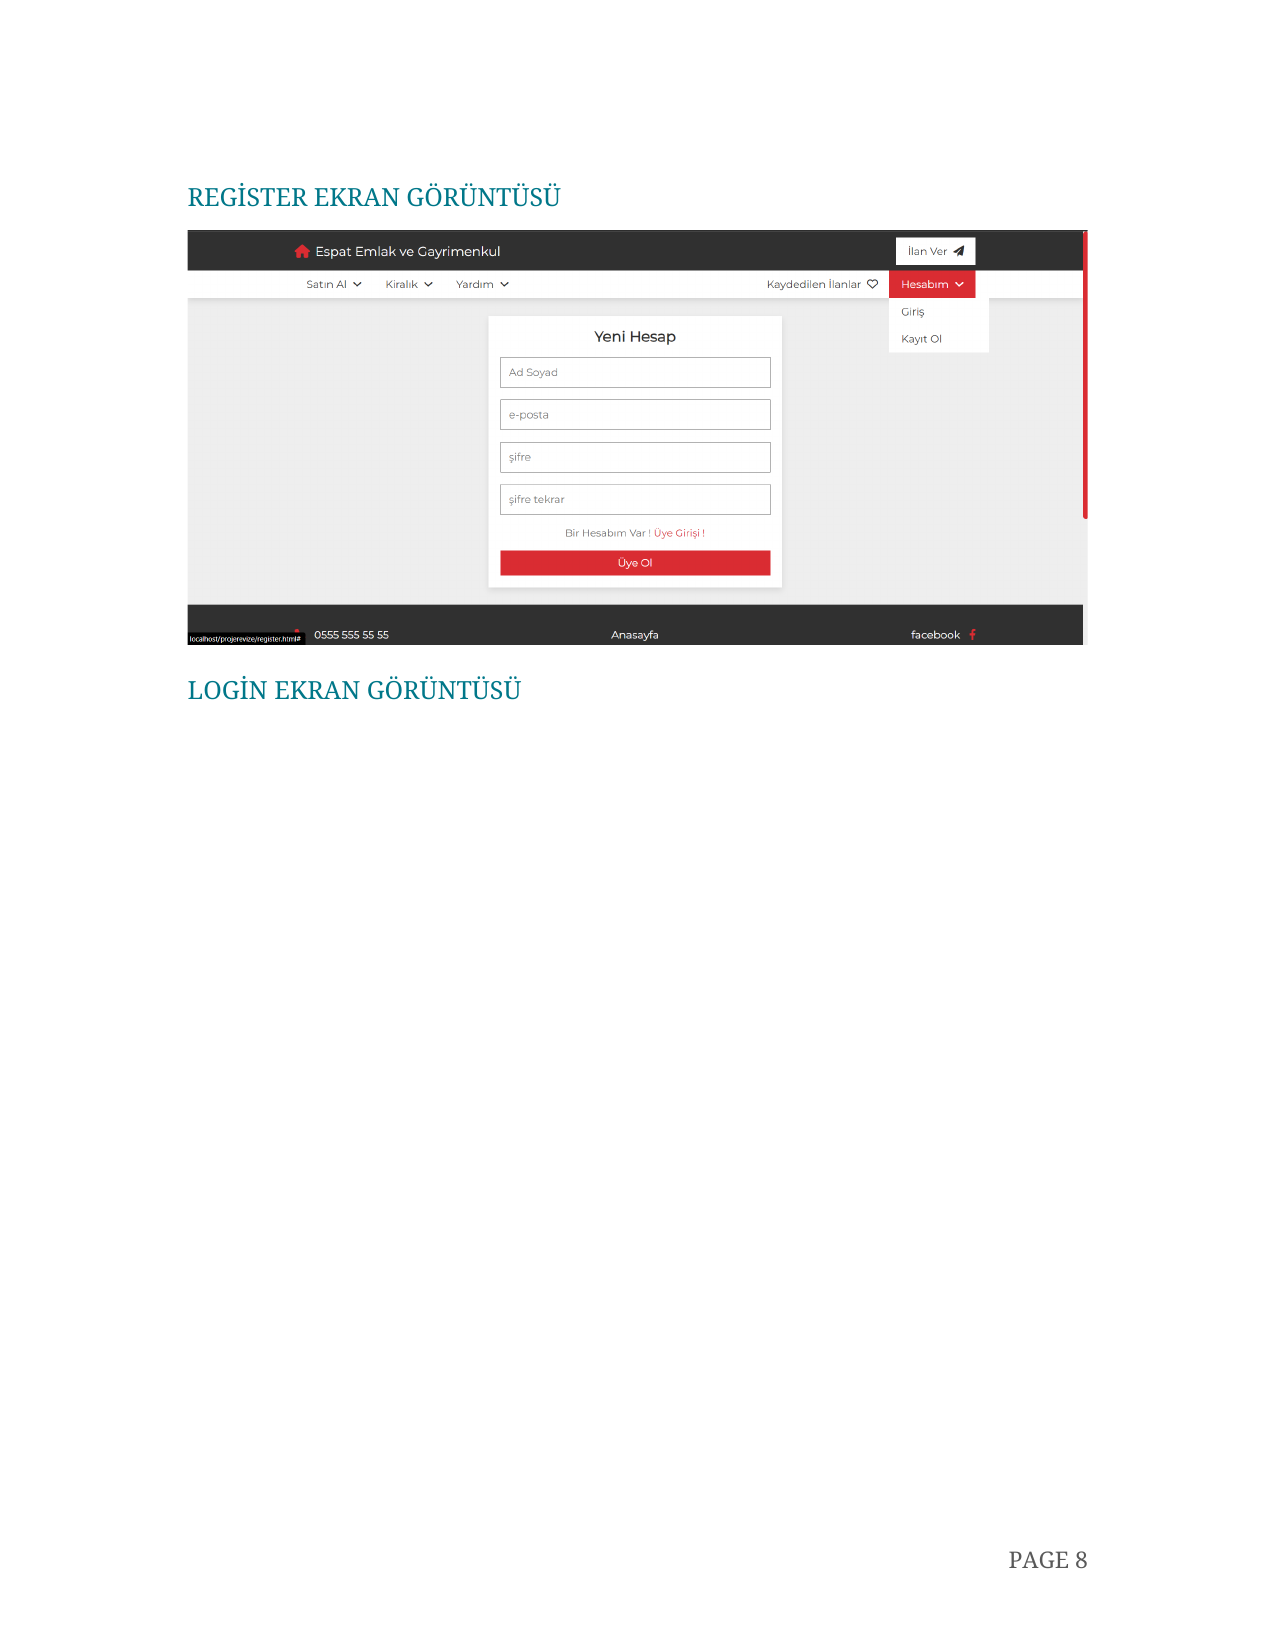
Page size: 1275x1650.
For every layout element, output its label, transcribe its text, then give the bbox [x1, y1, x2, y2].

subtitle REGİSTER ekran görüntüsü [187, 180, 1087, 214]
subtitle LOGİN ekran görüntüsü [187, 673, 1087, 707]
picture [187, 230, 1088, 645]
